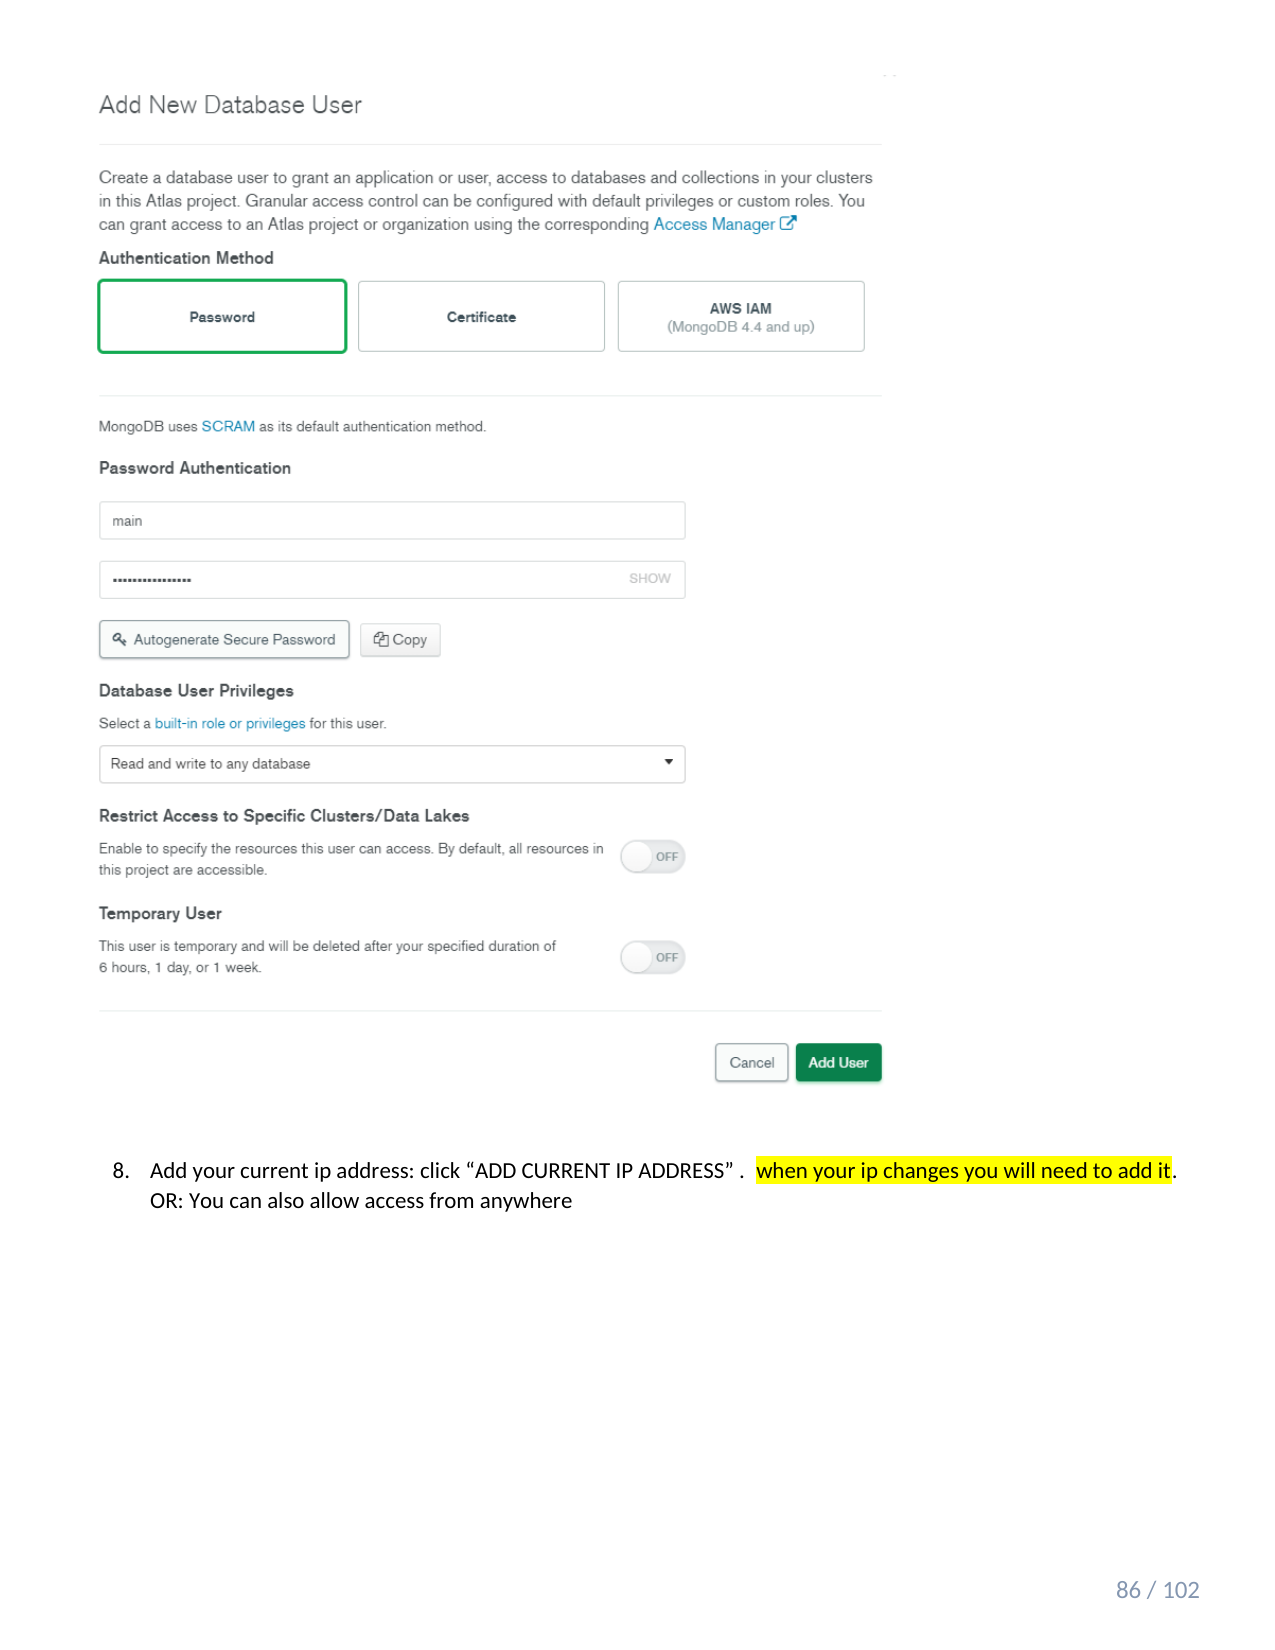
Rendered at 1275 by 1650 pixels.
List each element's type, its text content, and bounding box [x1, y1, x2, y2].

picture [75, 75, 903, 1091]
list Add your current ip address: click “ADD CURRENT IP ADDRESS” . when your ip changes you will need to add it. OR: You can also allow access from anywhere [112, 1156, 1200, 1214]
